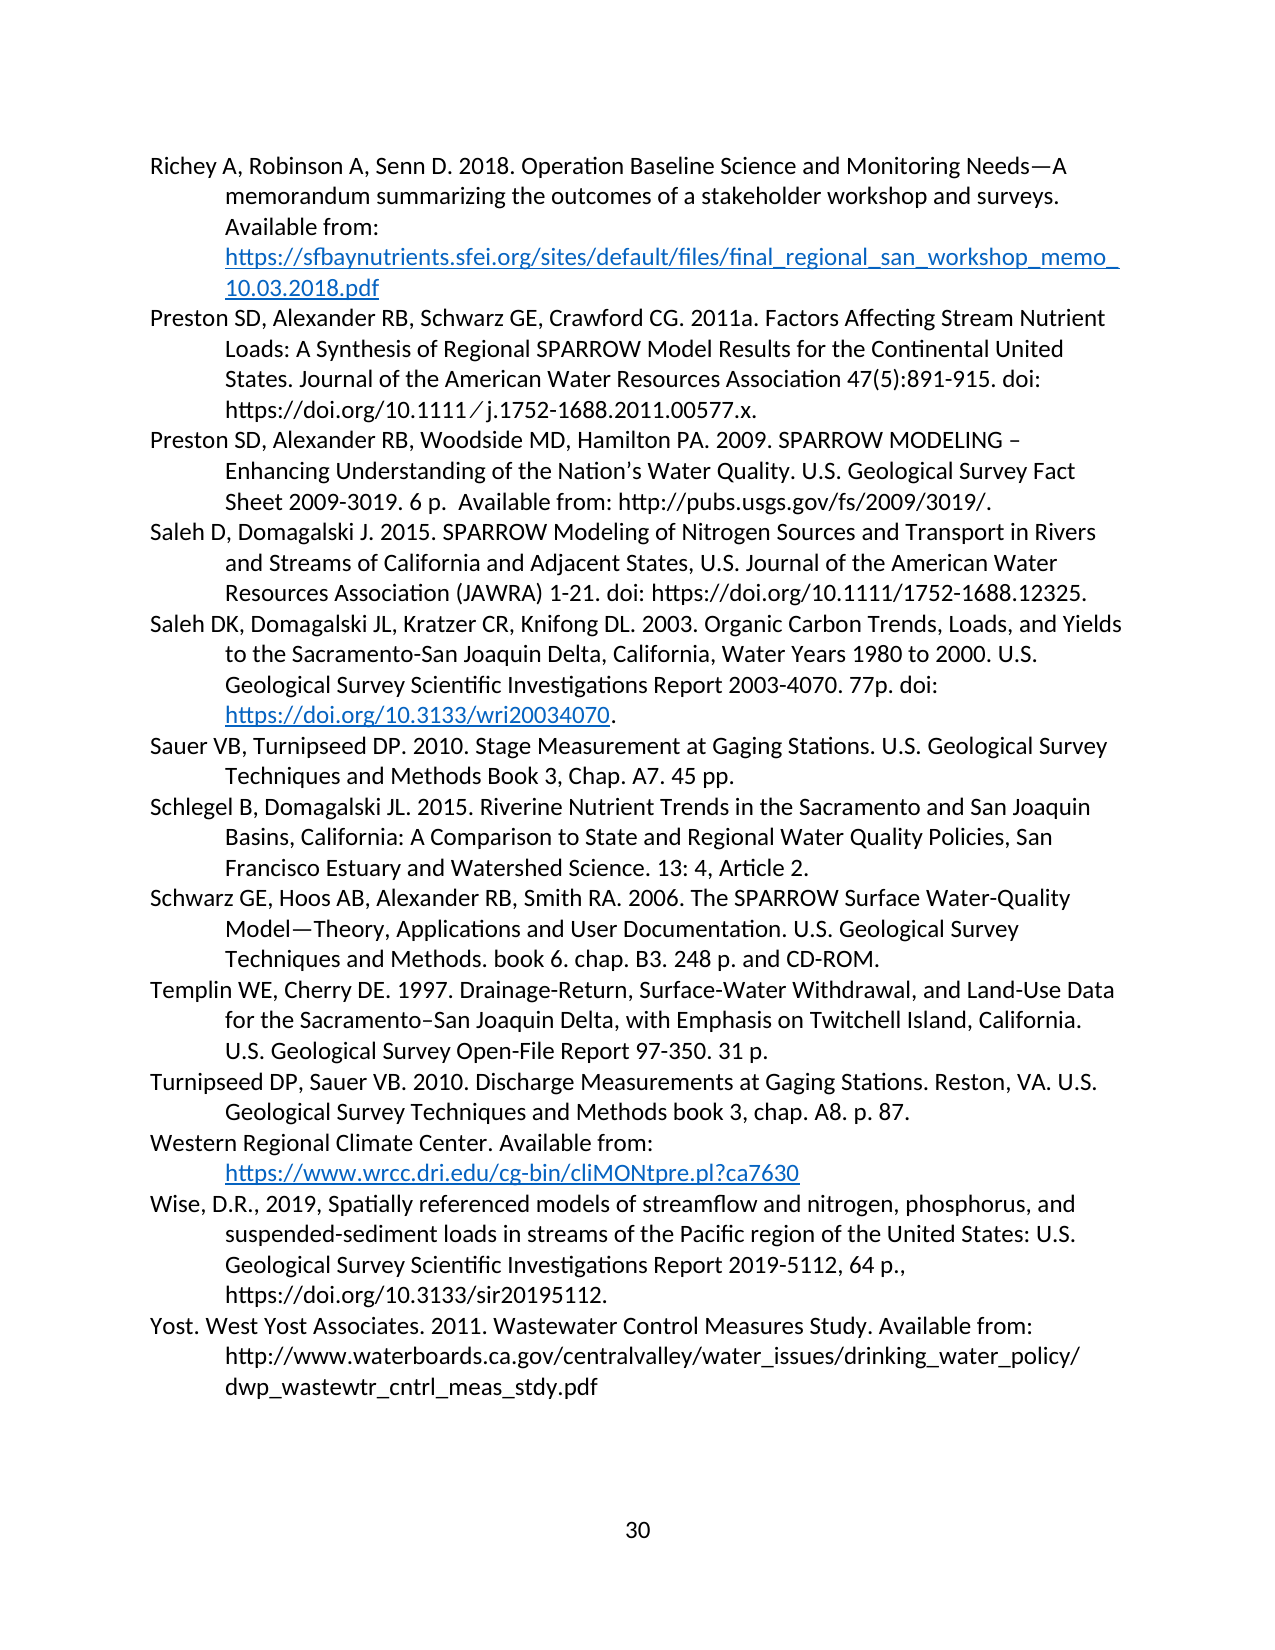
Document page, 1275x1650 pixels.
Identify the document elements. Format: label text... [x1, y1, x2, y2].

text Preston SD, Alexander RB, Schwarz GE, Crawford CG. 2011a. Factors Affecting Stream Nutrient Loads: A Synthesis of Regional SPARROW Model Results for the Continental United States. Journal of the American Water Resources Association 47(5):891-915. doi: https://doi.org/10.1111 ⁄ j.1752-1688.2011.00577.x. [150, 303, 1125, 425]
text Turnipseed DP, Sauer VB. 2010. Discharge Measurements at Gaging Stations. Reston, VA. U.S. Geological Survey Techniques and Methods book 3, chap. A8. p. 87. [150, 1066, 1125, 1127]
text Saleh DK, Domagalski JL, Kratzer CR, Knifong DL. 2003. Organic Carbon Trends, Loads, and Yields to the Sacramento-San Joaquin Delta, California, Water Years 1980 to 2000. U.S. Geological Survey Scientific Investigations Report 2003-4070. 77p. doi: https://doi.org/10.3133/wri20034070. [150, 608, 1125, 730]
text Richey A, Robinson A, Senn D. 2018. Operation Baseline Science and Monitoring Needs—A memorandum summarizing the outcomes of a stakeholder workshop and surveys. Available from: https://sfbaynutrients.sfei.org/sites/default/files/final_regional_san_workshop_memo_10.03.2018.pdf [150, 150, 1125, 303]
text http://www.waterboards.ca.gov/centralvalley/water_issues/drinking_water_policy/dwp_wastewtr_cntrl_meas_stdy.pdf [225, 1340, 1125, 1401]
text Templin WE, Cherry DE. 1997. Drainage-Return, Surface-Water Withdrawal, and Land-Use Data for the Sacramento–San Joaquin Delta, with Emphasis on Twitchell Island, California. U.S. Geological Survey Open-File Report 97-350. 31 p. [150, 974, 1125, 1066]
text Preston SD, Alexander RB, Woodside MD, Hamilton PA. 2009. SPARROW MODELING – Enhancing Understanding of the Nation’s Water Quality. U.S. Geological Survey Fact Sheet 2009-3019. 6 p. Available from: http://pubs.usgs.gov/fs/2009/3019/. [150, 425, 1125, 516]
text Schwarz GE, Hoos AB, Alexander RB, Smith RA. 2006. The SPARROW Surface Water-Quality Model—Theory, Applications and User Documentation. U.S. Geological Survey Techniques and Methods. book 6. chap. B3. 248 p. and CD-ROM. [150, 882, 1125, 974]
text Wise, D.R., 2019, Spatially referenced models of streamflow and nitrogen, phosphorus, and suspended-sediment loads in streams of the Pacific region of the United States: U.S. Geological Survey Scientific Investigations Report 2019-5112, 64 p., https://doi.org/10.3133/sir20195112. [150, 1188, 1125, 1310]
text Western Regional Climate Center. Available from: https://www.wrcc.dri.edu/cg-bin/cliMONtpre.pl?ca7630 [150, 1127, 1125, 1188]
text Schlegel B, Domagalski JL. 2015. Riverine Nutrient Trends in the Sacramento and San Joaquin Basins, California: A Comparison to State and Regional Water Quality Policies, San Francisco Estuary and Watershed Science. 13: 4, Article 2. [150, 791, 1125, 882]
text Sauer VB, Turnipseed DP. 2010. Stage Measurement at Gaging Stations. U.S. Geological Survey Techniques and Methods Book 3, Chap. A7. 45 pp. [150, 730, 1125, 791]
text Saleh D, Domagalski J. 2015. SPARROW Modeling of Nitrogen Sources and Transport in Rivers and Streams of California and Adjacent States, U.S. Journal of the American Water Resources Association (JAWRA) 1-21. doi: https://doi.org/10.1111/1752-1688.12325. [150, 516, 1125, 608]
text Yost. West Yost Associates. 2011. Wastewater Control Measures Study. Available from: [150, 1310, 1125, 1340]
